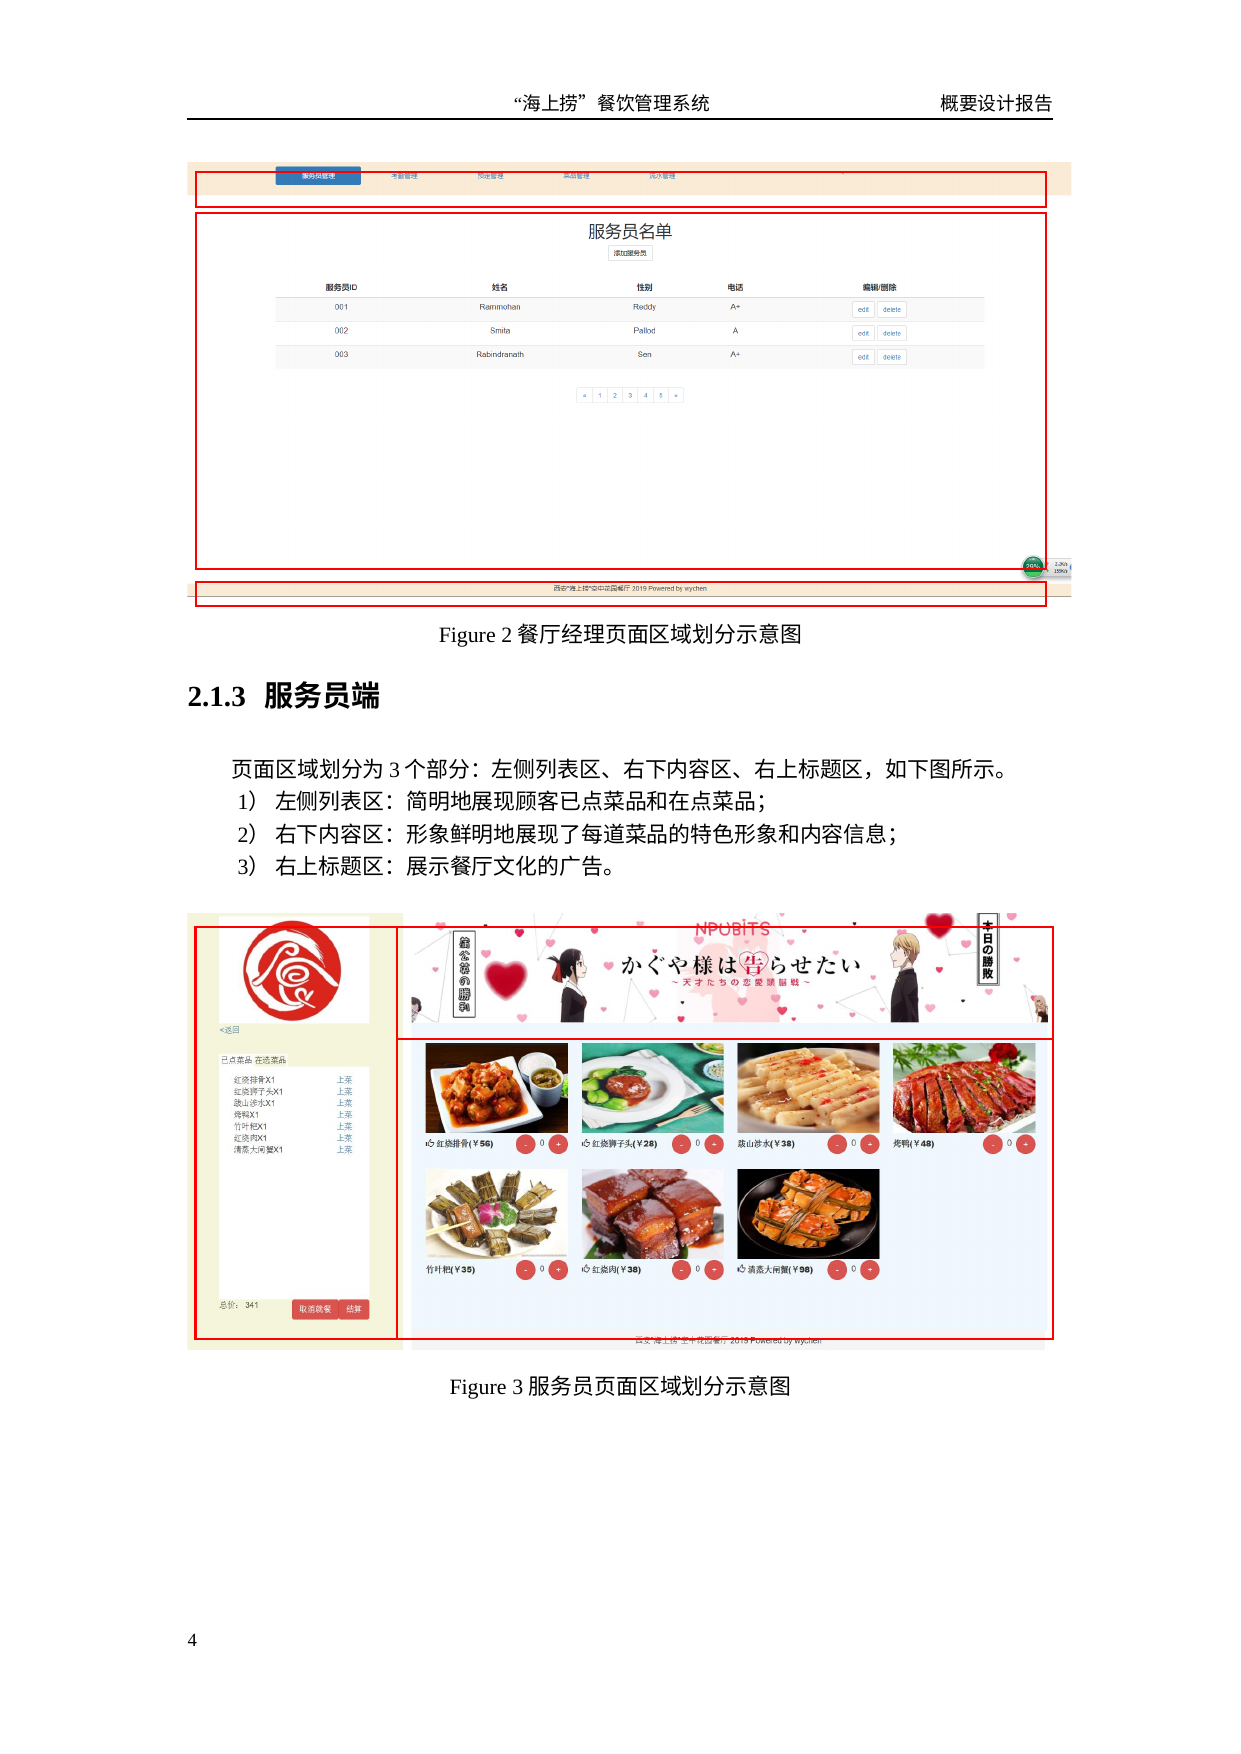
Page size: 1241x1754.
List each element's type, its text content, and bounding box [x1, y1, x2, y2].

text 页面区域划分为3个部分：左侧列表区、右下内容区、右上标题区，如下图所示。 [231, 751, 1053, 784]
subtitle 服务员端 [187, 661, 1053, 726]
text Figure 3 服务员页面区域划分示意图 [187, 1369, 1053, 1400]
picture [187, 162, 1072, 597]
picture [398, 928, 1052, 1038]
list 左侧列表区：简明地展现顾客已点菜品和在点菜品； [237, 784, 1053, 816]
picture [197, 583, 1045, 597]
text Figure 2 餐厅经理页面区域划分示意图 [187, 617, 1053, 649]
picture [187, 913, 1053, 1350]
list 右下内容区：形象鲜明地展现了每道菜品的特色形象和内容信息； [237, 816, 1053, 849]
picture [398, 1040, 1052, 1338]
list 右上标题区：展示餐厅文化的广告。 [237, 849, 1053, 881]
picture [197, 928, 396, 1338]
